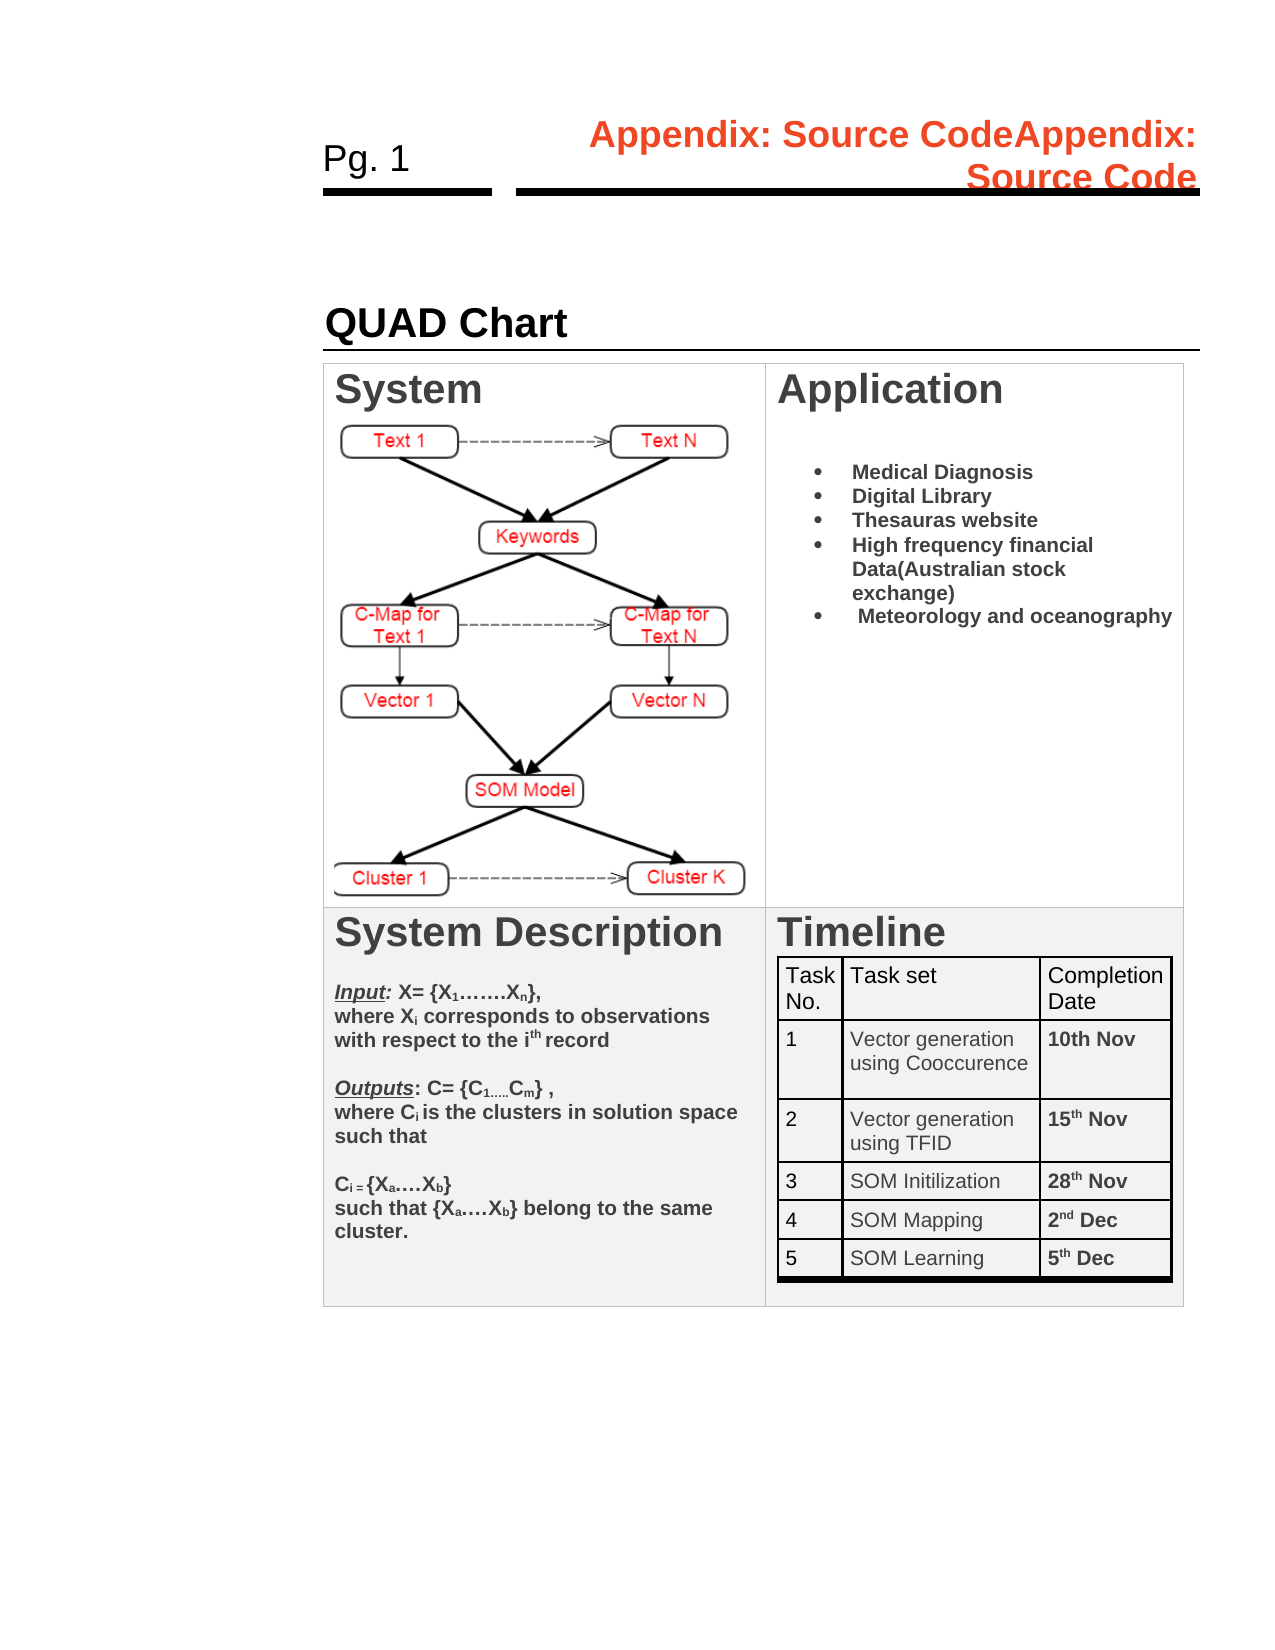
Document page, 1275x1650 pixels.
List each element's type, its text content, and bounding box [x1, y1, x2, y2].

table_cell System Description Input: X= {X1…….Xn}, where Xi corresponds to observations with respect to the ith record Outputs: C= {C1…..Cm} , where Ci is the clusters in solution space such that Ci = {Xa.…Xb} such that {Xa.…Xb} belong to the same cluster. [324, 908, 765, 1306]
table_header System [324, 364, 765, 907]
subtitle QUAD Chart [322, 299, 1200, 351]
table_cell Timeline [766, 908, 1183, 1306]
picture [334, 412, 755, 907]
table_header Application Medical Diagnosis Digital Library Thesauras website High frequency financial Data(Australian stock exchange) Meteorology and oceanography [766, 364, 1183, 907]
